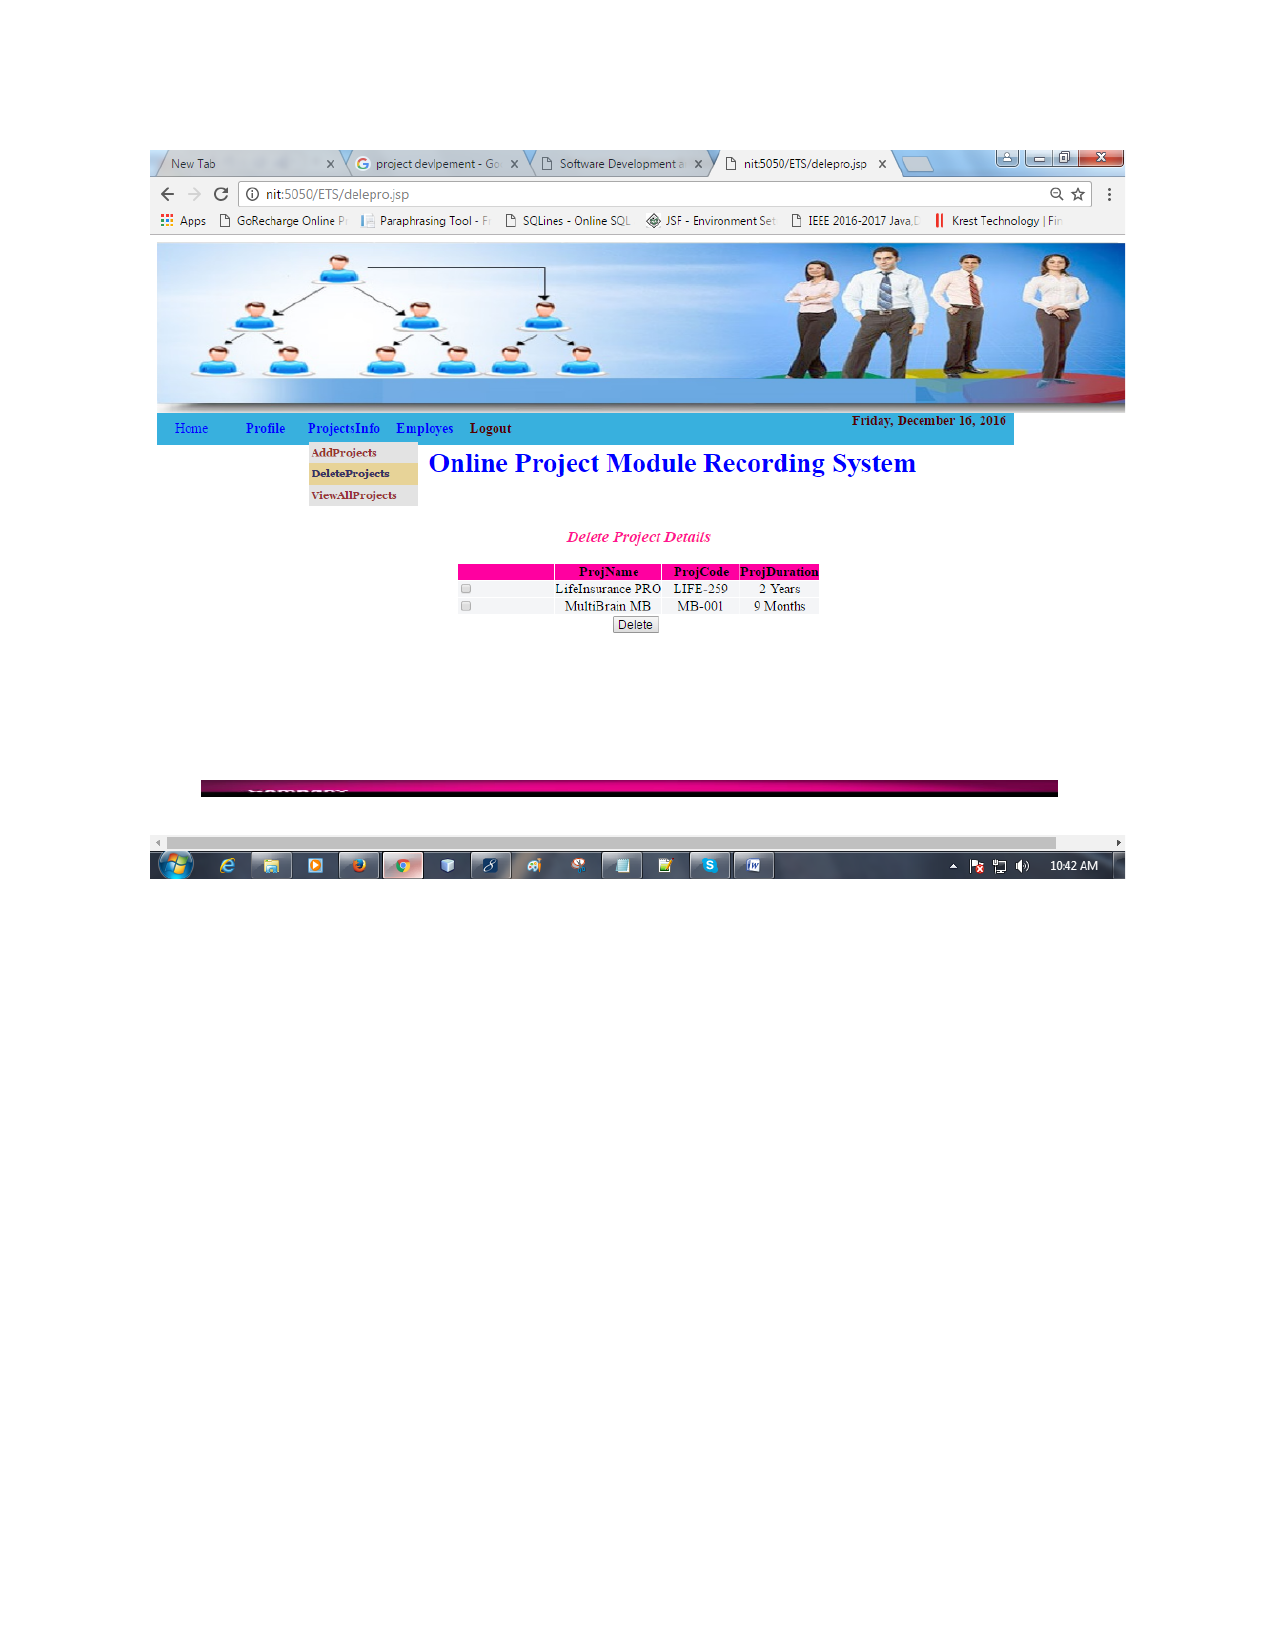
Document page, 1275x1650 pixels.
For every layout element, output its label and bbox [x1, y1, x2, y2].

picture [150, 150, 1125, 879]
